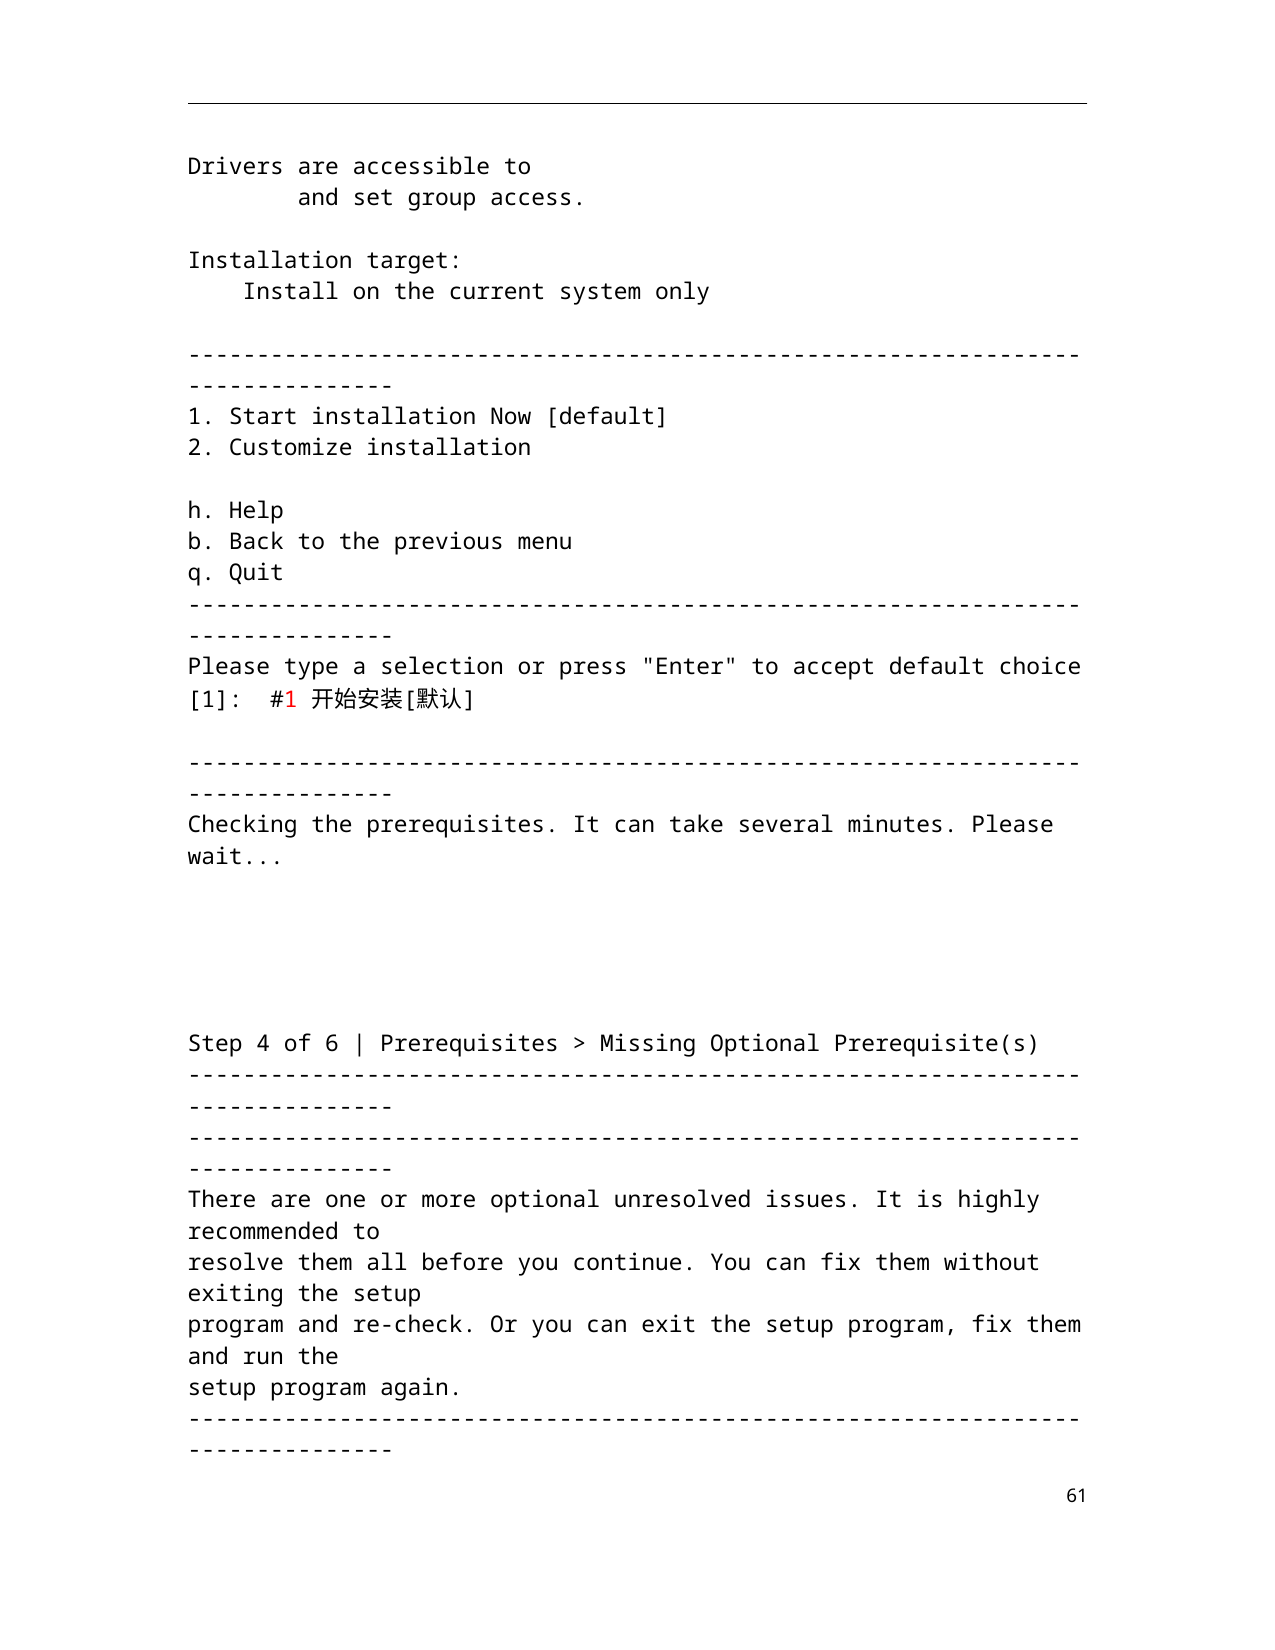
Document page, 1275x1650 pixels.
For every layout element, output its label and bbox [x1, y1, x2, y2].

text [187, 150, 1087, 1464]
